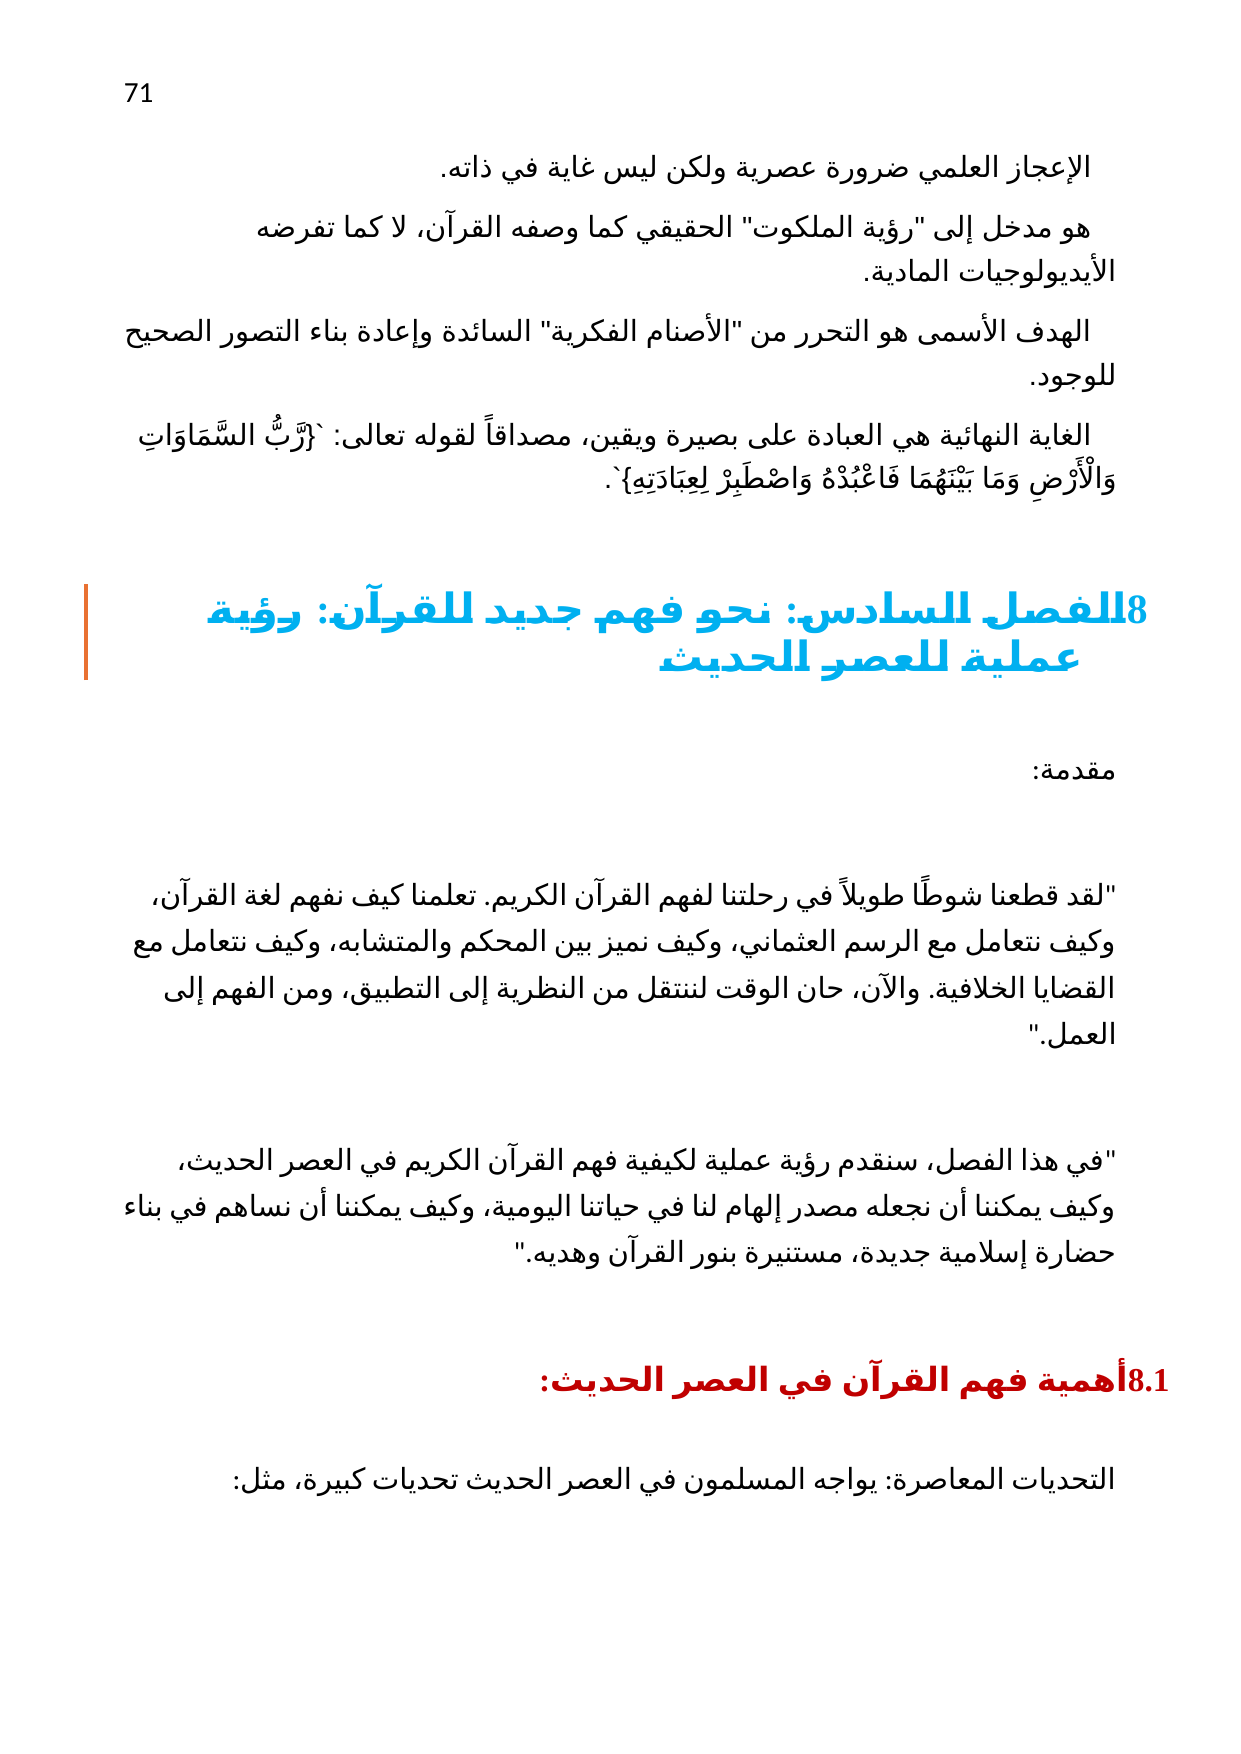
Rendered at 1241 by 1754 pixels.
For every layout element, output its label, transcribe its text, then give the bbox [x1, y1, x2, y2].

text الهدف الأسمى هو التحرر من "الأصنام الفكرية" السائدة وإعادة بناء التصور الصحيح للوجود. [112, 314, 1117, 391]
text "في هذا الفصل، سنقدم رؤية عملية لكيفية فهم القرآن الكريم في العصر الحديث، وكيف يمكننا أن نجعله مصدر إلهام لنا في حياتنا اليومية، وكيف يمكننا أن نساهم في بناء حضارة إسلامية جديدة، مستنيرة بنور القرآن وهديه." [112, 1142, 1117, 1270]
text التحديات المعاصرة: يواجه المسلمون في العصر الحديث تحديات كبيرة، مثل: [112, 1461, 1117, 1497]
text "لقد قطعنا شوطًا طويلاً في رحلتنا لفهم القرآن الكريم. تعلمنا كيف نفهم لغة القرآن، وكيف نتعامل مع الرسم العثماني، وكيف نميز بين المحكم والمتشابه، وكيف نتعامل مع القضايا الخلافية. والآن، حان الوقت لننتقل من النظرية إلى التطبيق، ومن الفهم إلى العمل." [112, 877, 1117, 1052]
text الغاية النهائية هي العبادة على بصيرة ويقين، مصداقاً لقوله تعالى: `{رَّبُّ السَّمَاوَاتِ وَالْأَرْضِ وَمَا بَيْنَهُمَا فَاعْبُدْهُ وَاصْطَبِرْ لِعِبَادَتِهِ}`. [112, 418, 1117, 495]
text هو مدخل إلى "رؤية الملكوت" الحقيقي كما وصفه القرآن، لا كما تفرضه الأيديولوجيات المادية. [112, 210, 1117, 287]
subtitle أهمية فهم القرآن في العصر الحديث: [112, 1360, 1128, 1398]
text الإعجاز العلمي ضرورة عصرية ولكن ليس غاية في ذاته. [112, 150, 1117, 183]
text مقدمة: [112, 751, 1117, 787]
subtitle الفصل السادس: نحو فهم جديد للقرآن: رؤية عملية للعصر الحديث [88, 584, 1128, 680]
